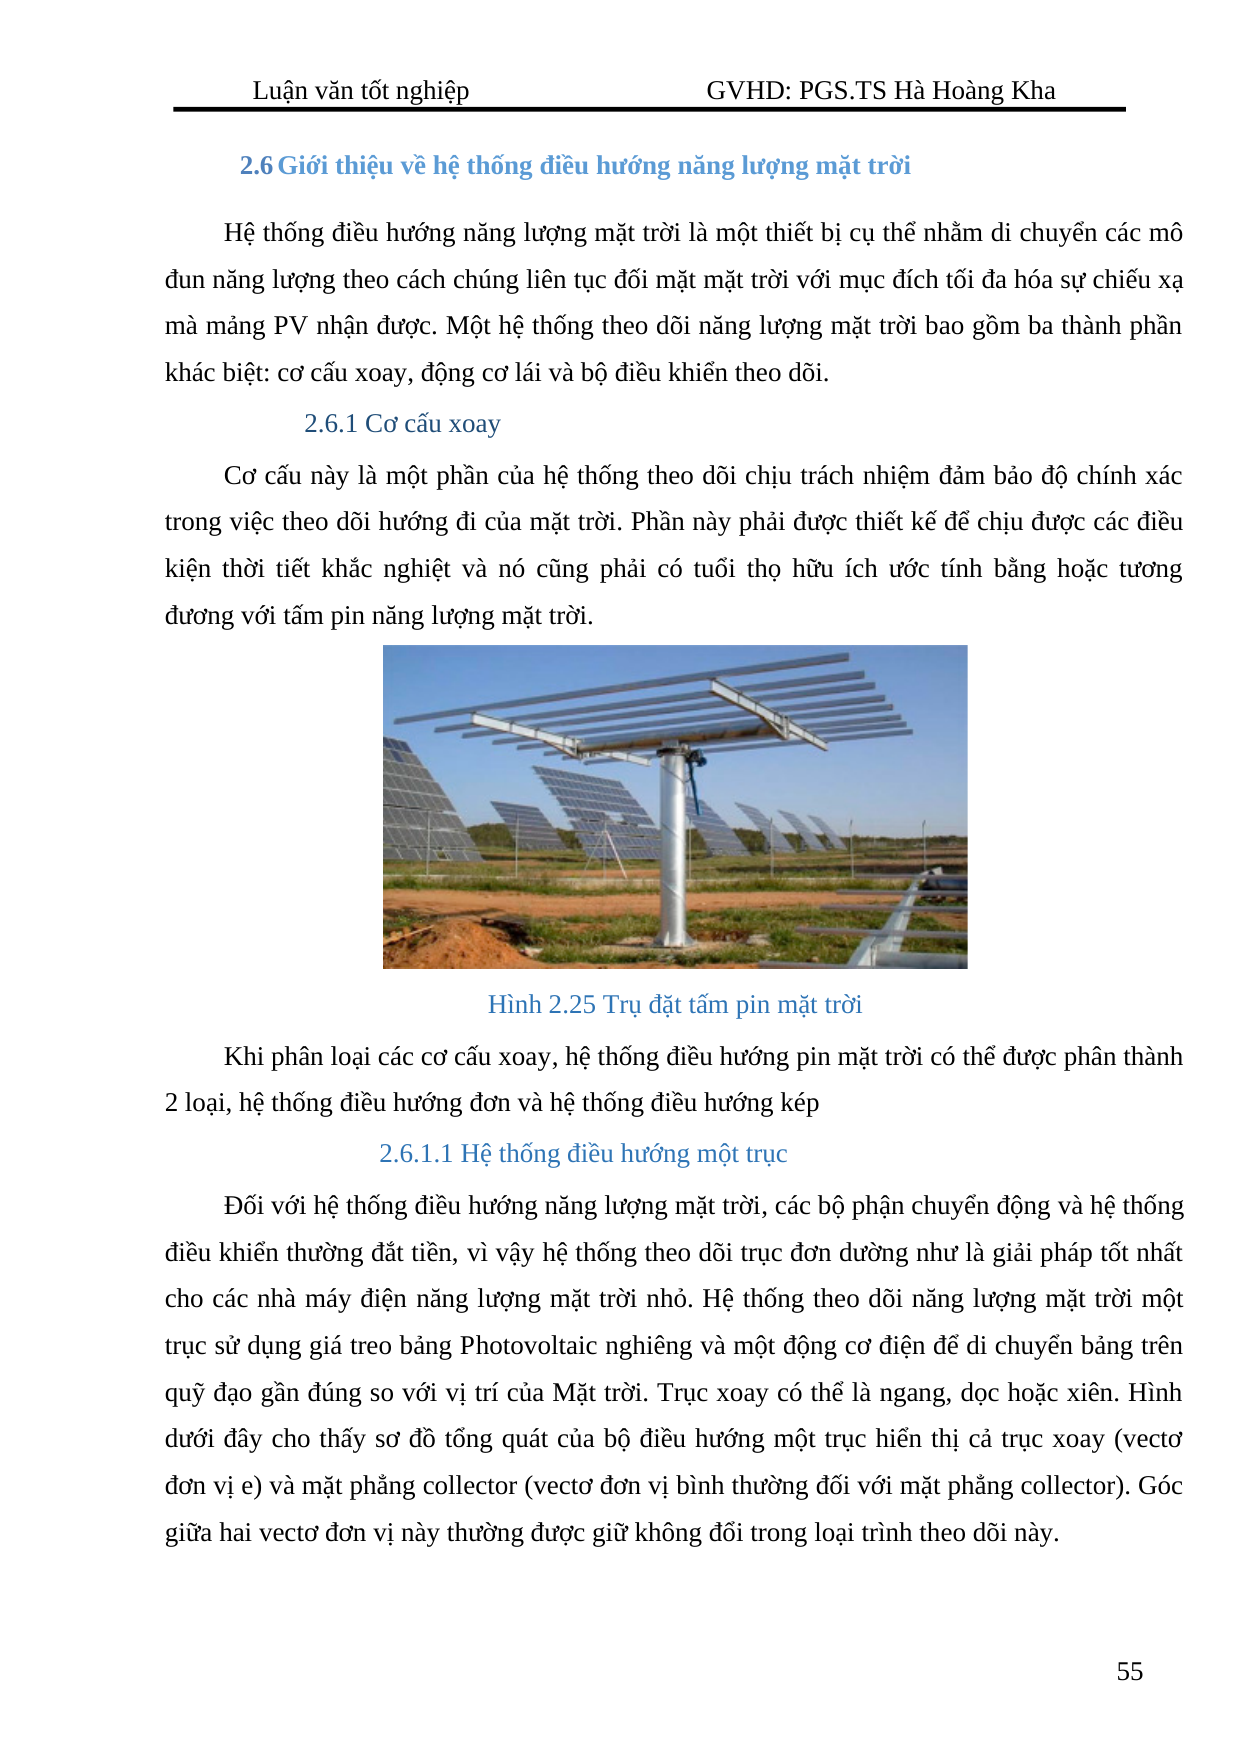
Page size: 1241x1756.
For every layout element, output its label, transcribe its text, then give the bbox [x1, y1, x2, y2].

text Hệ thống điều hướng năng lượng mặt trời là một thiết bị cụ thể nhằm di chuyển các mô đun năng lượng theo cách chúng liên tục đối mặt mặt trời với mục đích tối đa hóa sự chiếu xạ mà mảng PV nhận được. Một hệ thống theo dõi năng lượng mặt trời bao gồm ba thành phần khác biệt: cơ cấu xoay, động cơ lái và bộ điều khiển theo dõi. [164, 216, 1184, 387]
subtitle 2.6.1.1 Hệ thống điều hướng một trục [379, 1137, 1196, 1168]
picture [383, 645, 968, 969]
subtitle 2.6.1 Cơ cấu xoay [304, 407, 1196, 438]
subtitle Giới thiệu về hệ thống điều hướng năng lượng mặt trời [239, 149, 1196, 180]
subtitle Hình 2.25 Trụ đặt tấm pin mặt trời [154, 988, 1196, 1019]
text Đối với hệ thống điều hướng năng lượng mặt trời, các bộ phận chuyển động và hệ thống điều khiển thường đắt tiền, vì vậy hệ thống theo dõi trục đơn dường như là giải pháp tốt nhất cho các nhà máy điện năng lượng mặt trời nhỏ. Hệ thống theo dõi năng lượng mặt trời một trục sử dụng giá treo bảng Photovoltaic nghiêng và một động cơ điện để di chuyển bảng trên quỹ đạo gần đúng so với vị trí của Mặt trời. Trục xoay có thể là ngang, dọc hoặc xiên. Hình dưới đây cho thấy sơ đồ tổng quát của bộ điều hướng một trục hiển thị cả trục xoay (vectơ đơn vị e) và mặt phẳng collector (vectơ đơn vị bình thường đối với mặt phẳng collector). Góc giữa hai vectơ đơn vị này thường được giữ không đổi trong loại trình theo dõi này. [164, 1189, 1184, 1547]
text Khi phân loại các cơ cấu xoay, hệ thống điều hướng pin mặt trời có thể được phân thành 2 loại, hệ thống điều hướng đơn và hệ thống điều hướng kép [164, 1040, 1184, 1117]
text Cơ cấu này là một phần của hệ thống theo dõi chịu trách nhiệm đảm bảo độ chính xác trong việc theo dõi hướng đi của mặt trời. Phần này phải được thiết kế để chịu được các điều kiện thời tiết khắc nghiệt và nó cũng phải có tuổi thọ hữu ích ước tính bằng hoặc tương đương với tấm pin năng lượng mặt trời. [164, 459, 1184, 630]
